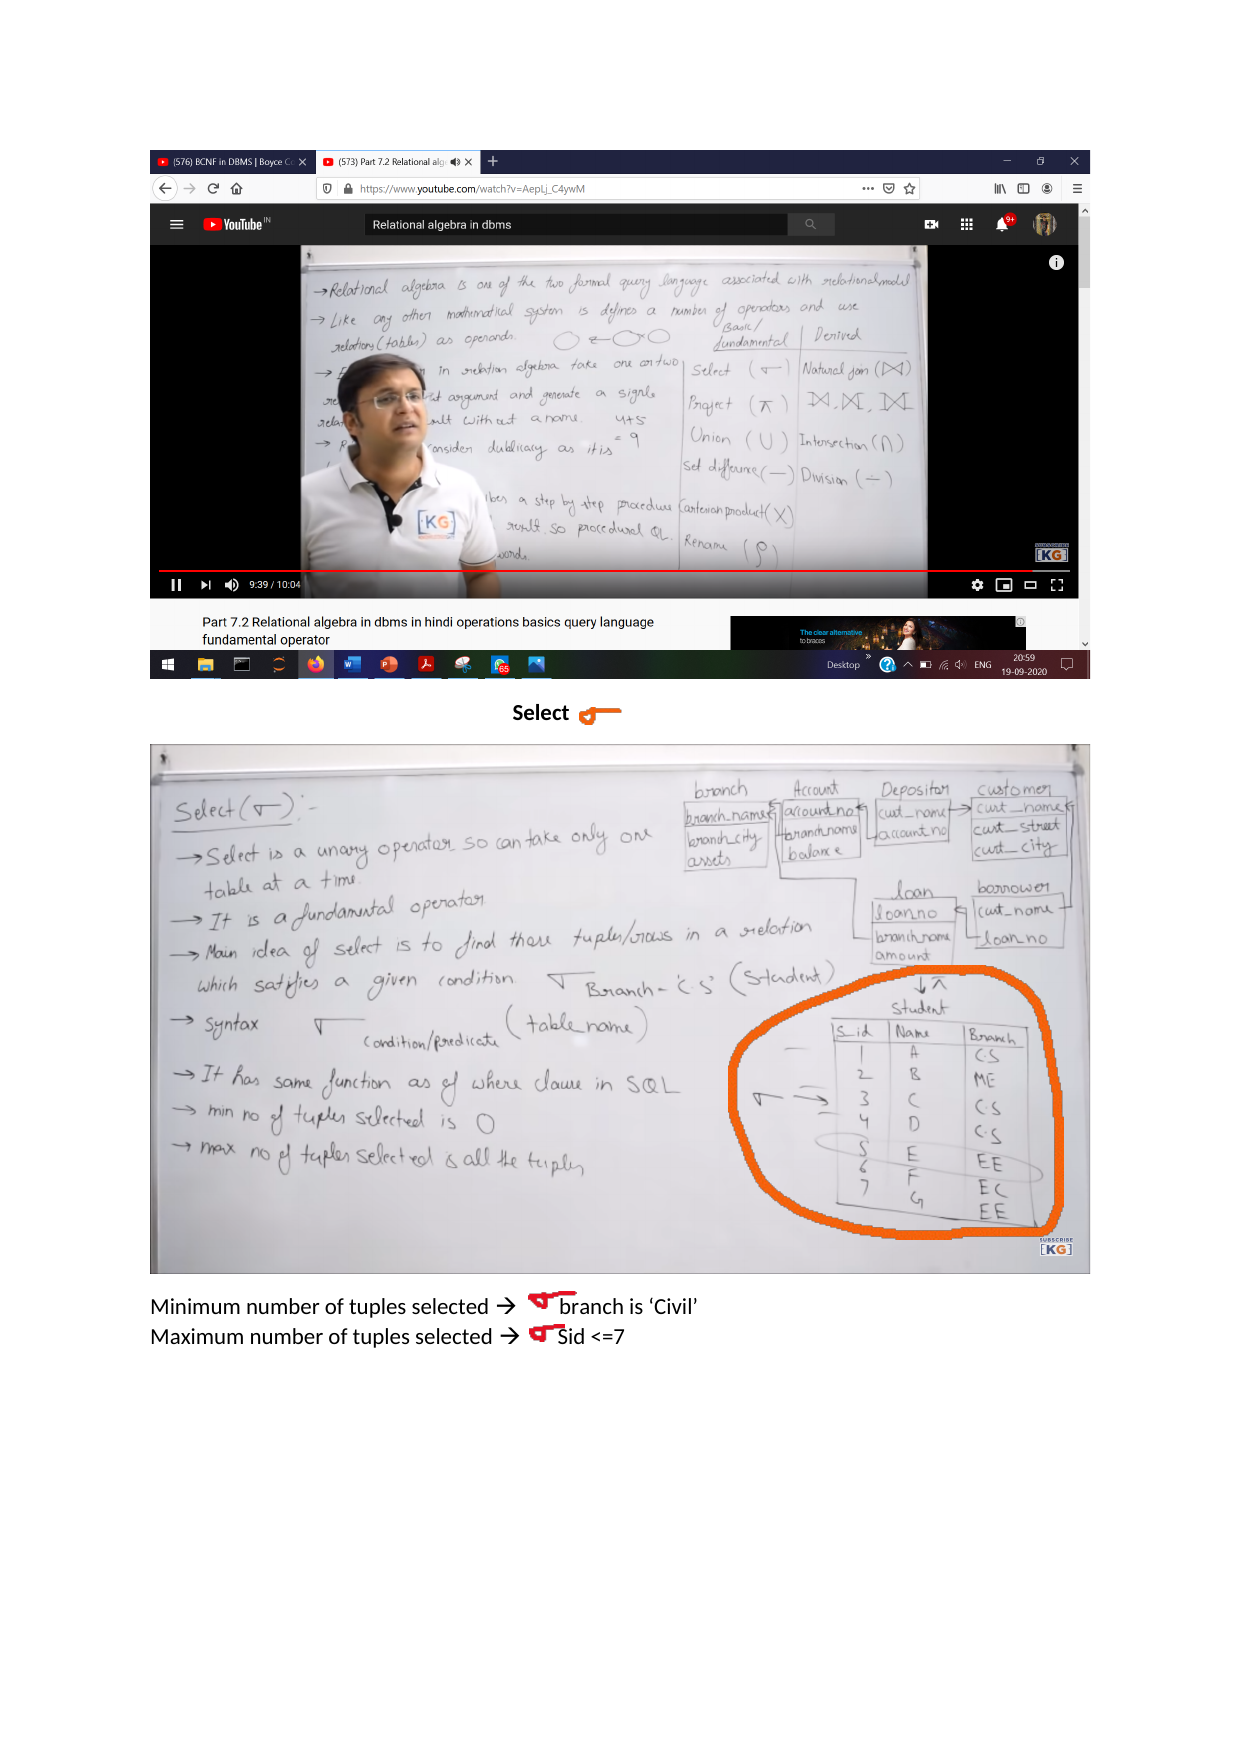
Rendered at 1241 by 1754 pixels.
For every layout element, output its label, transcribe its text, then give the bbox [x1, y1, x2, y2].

picture [150, 150, 1091, 679]
text Minimum number of tuples selected branch is ‘Civil’ Maximum number of tuples selected Sid <=7 [150, 1292, 1090, 1351]
picture [528, 1291, 577, 1309]
picture [579, 707, 623, 725]
text Select [150, 698, 1090, 726]
picture [150, 744, 1091, 1274]
picture [529, 1324, 565, 1342]
